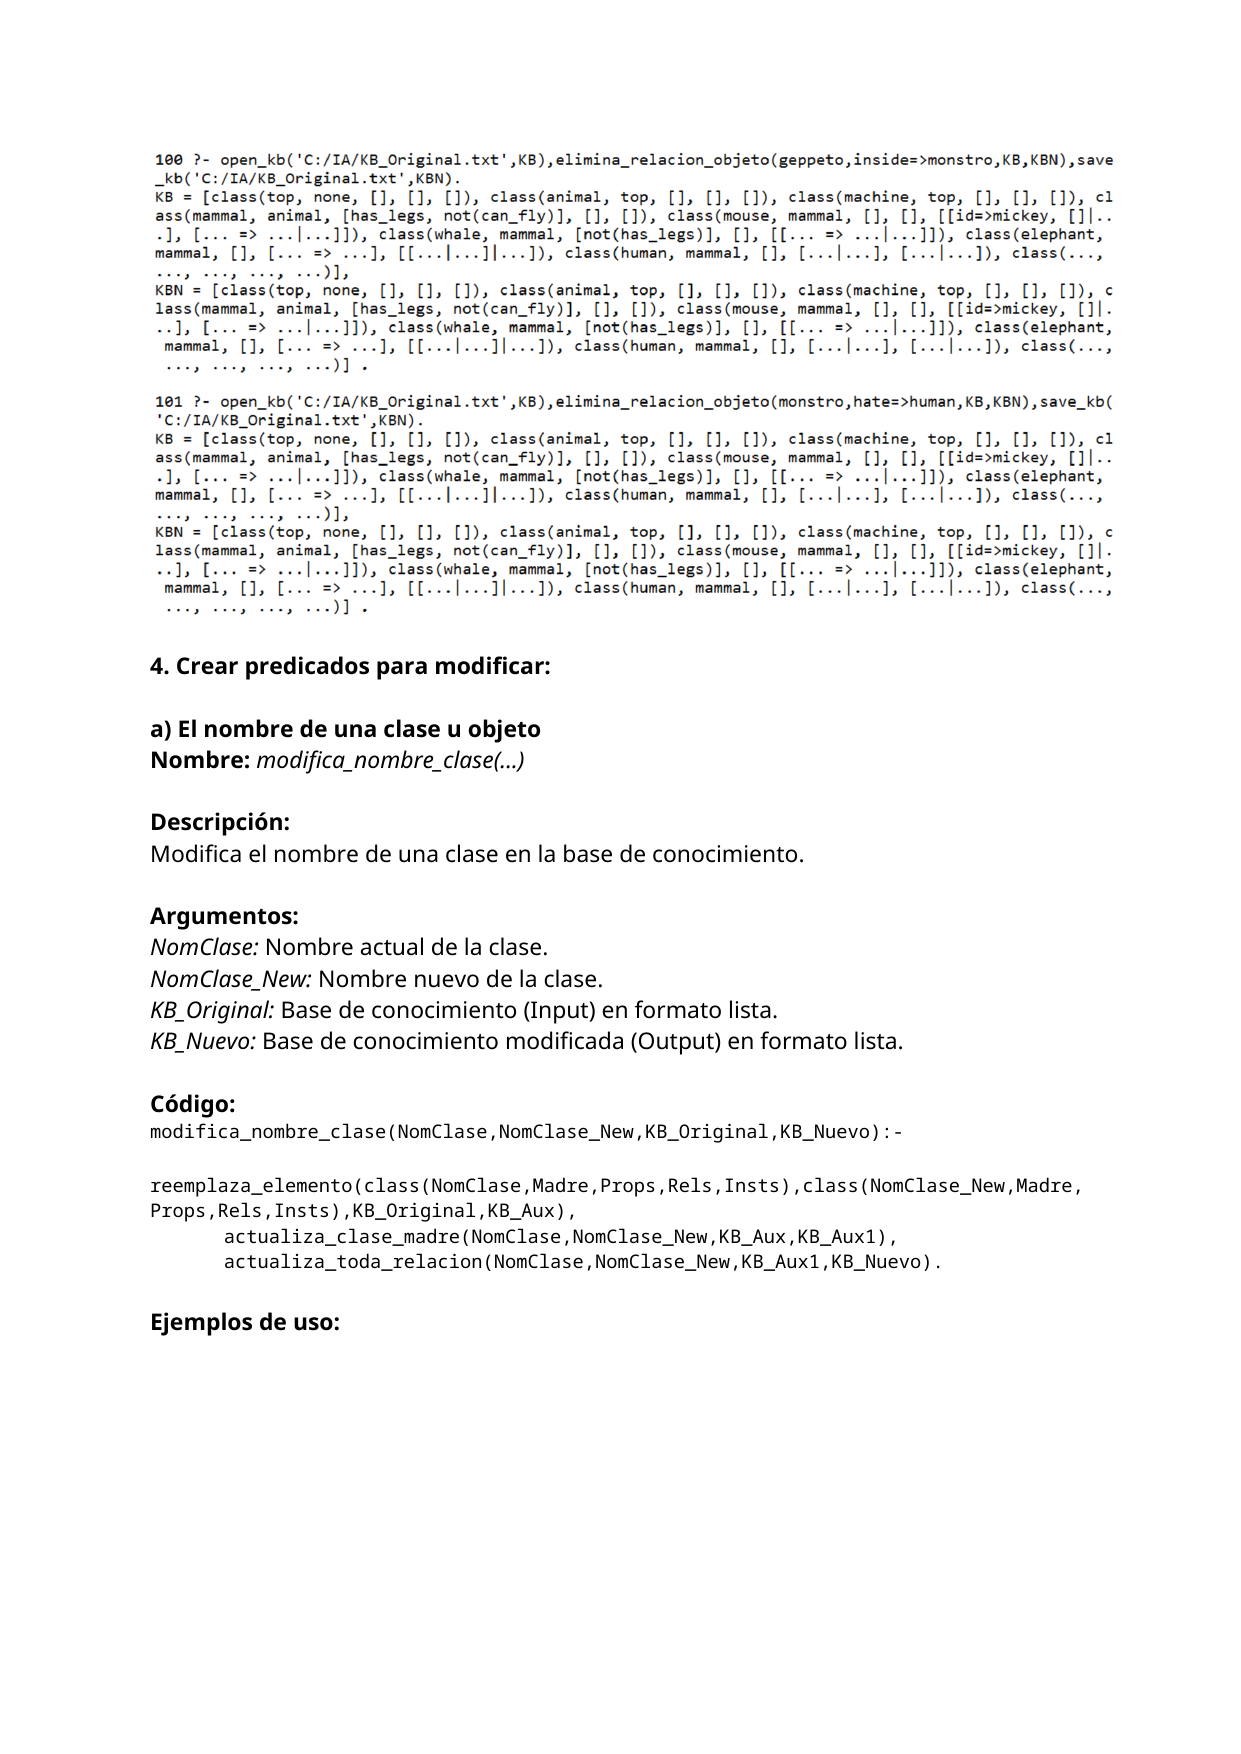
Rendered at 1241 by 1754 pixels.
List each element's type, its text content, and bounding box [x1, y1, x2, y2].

text Código: [150, 1087, 1090, 1119]
text NomClase: Nombre actual de la clase. [150, 931, 1090, 962]
text Descripción: [150, 806, 1090, 837]
text reemplaza_elemento(class(NomClase,Madre,Props,Rels,Insts),class(NomClase_New,Madre,Props,Rels,Insts),KB_Original,KB_Aux), [150, 1144, 1090, 1223]
text actualiza_clase_madre(NomClase,NomClase_New,KB_Aux,KB_Aux1), [150, 1223, 1090, 1249]
text actualiza_toda_relacion(NomClase,NomClase_New,KB_Aux1,KB_Nuevo). [150, 1249, 1090, 1274]
text a) El nombre de una clase u objeto [150, 712, 1090, 744]
text modifica_nombre_clase(NomClase,NomClase_New,KB_Original,KB_Nuevo):- [150, 1119, 1090, 1144]
picture [150, 150, 1122, 619]
text NomClase_New: Nombre nuevo de la clase. [150, 962, 1090, 994]
text Argumentos: [150, 900, 1090, 931]
text KB_Original: Base de conocimiento (Input) en formato lista. [150, 994, 1090, 1025]
text KB_Nuevo: Base de conocimiento modificada (Output) en formato lista. [150, 1025, 1090, 1056]
text Modifica el nombre de una clase en la base de conocimiento. [150, 837, 1090, 869]
text 4. Crear predicados para modificar: [150, 650, 1090, 681]
text Ejemplos de uso: [150, 1306, 1090, 1337]
text Nombre: modifica_nombre_clase(...) [150, 744, 1090, 775]
